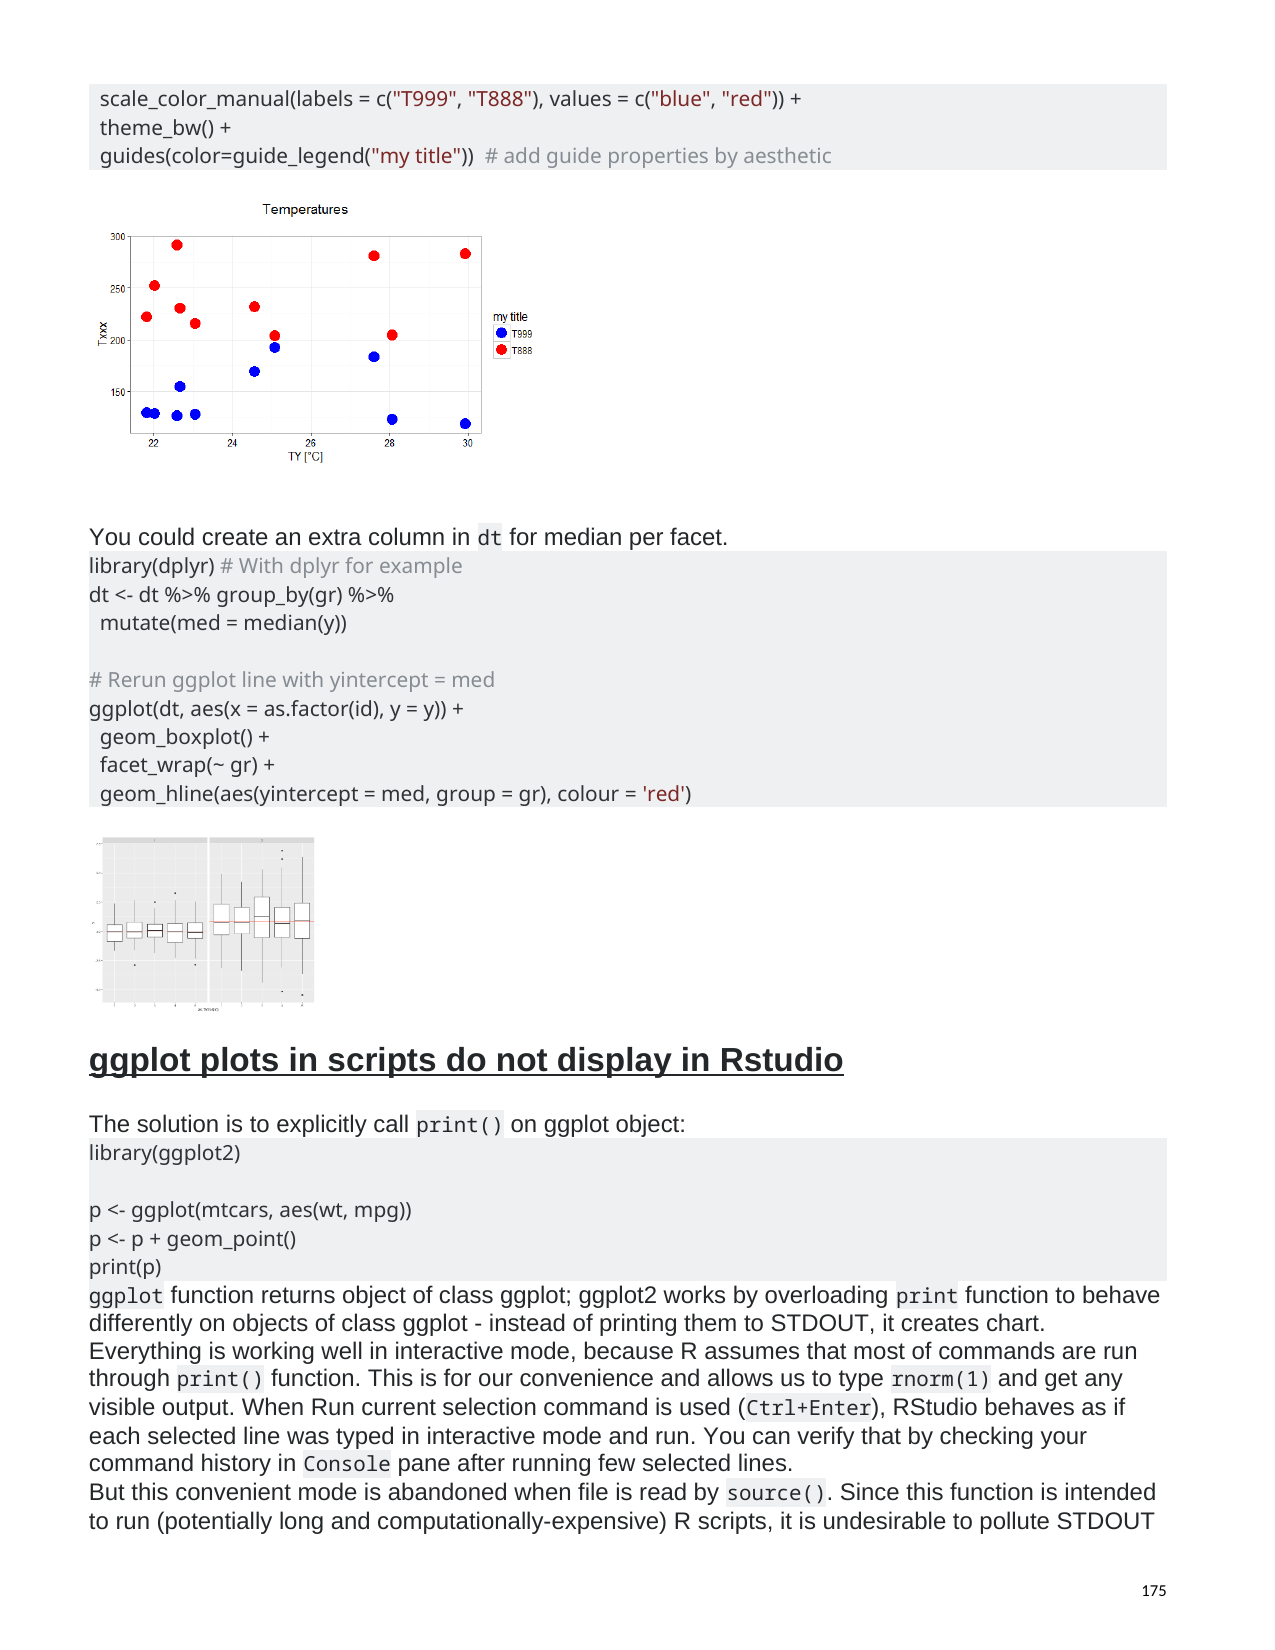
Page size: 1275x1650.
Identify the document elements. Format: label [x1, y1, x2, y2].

picture [88, 197, 550, 468]
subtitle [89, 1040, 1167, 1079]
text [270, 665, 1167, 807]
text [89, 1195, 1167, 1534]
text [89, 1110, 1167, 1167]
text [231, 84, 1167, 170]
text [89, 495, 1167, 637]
picture [88, 835, 316, 1013]
